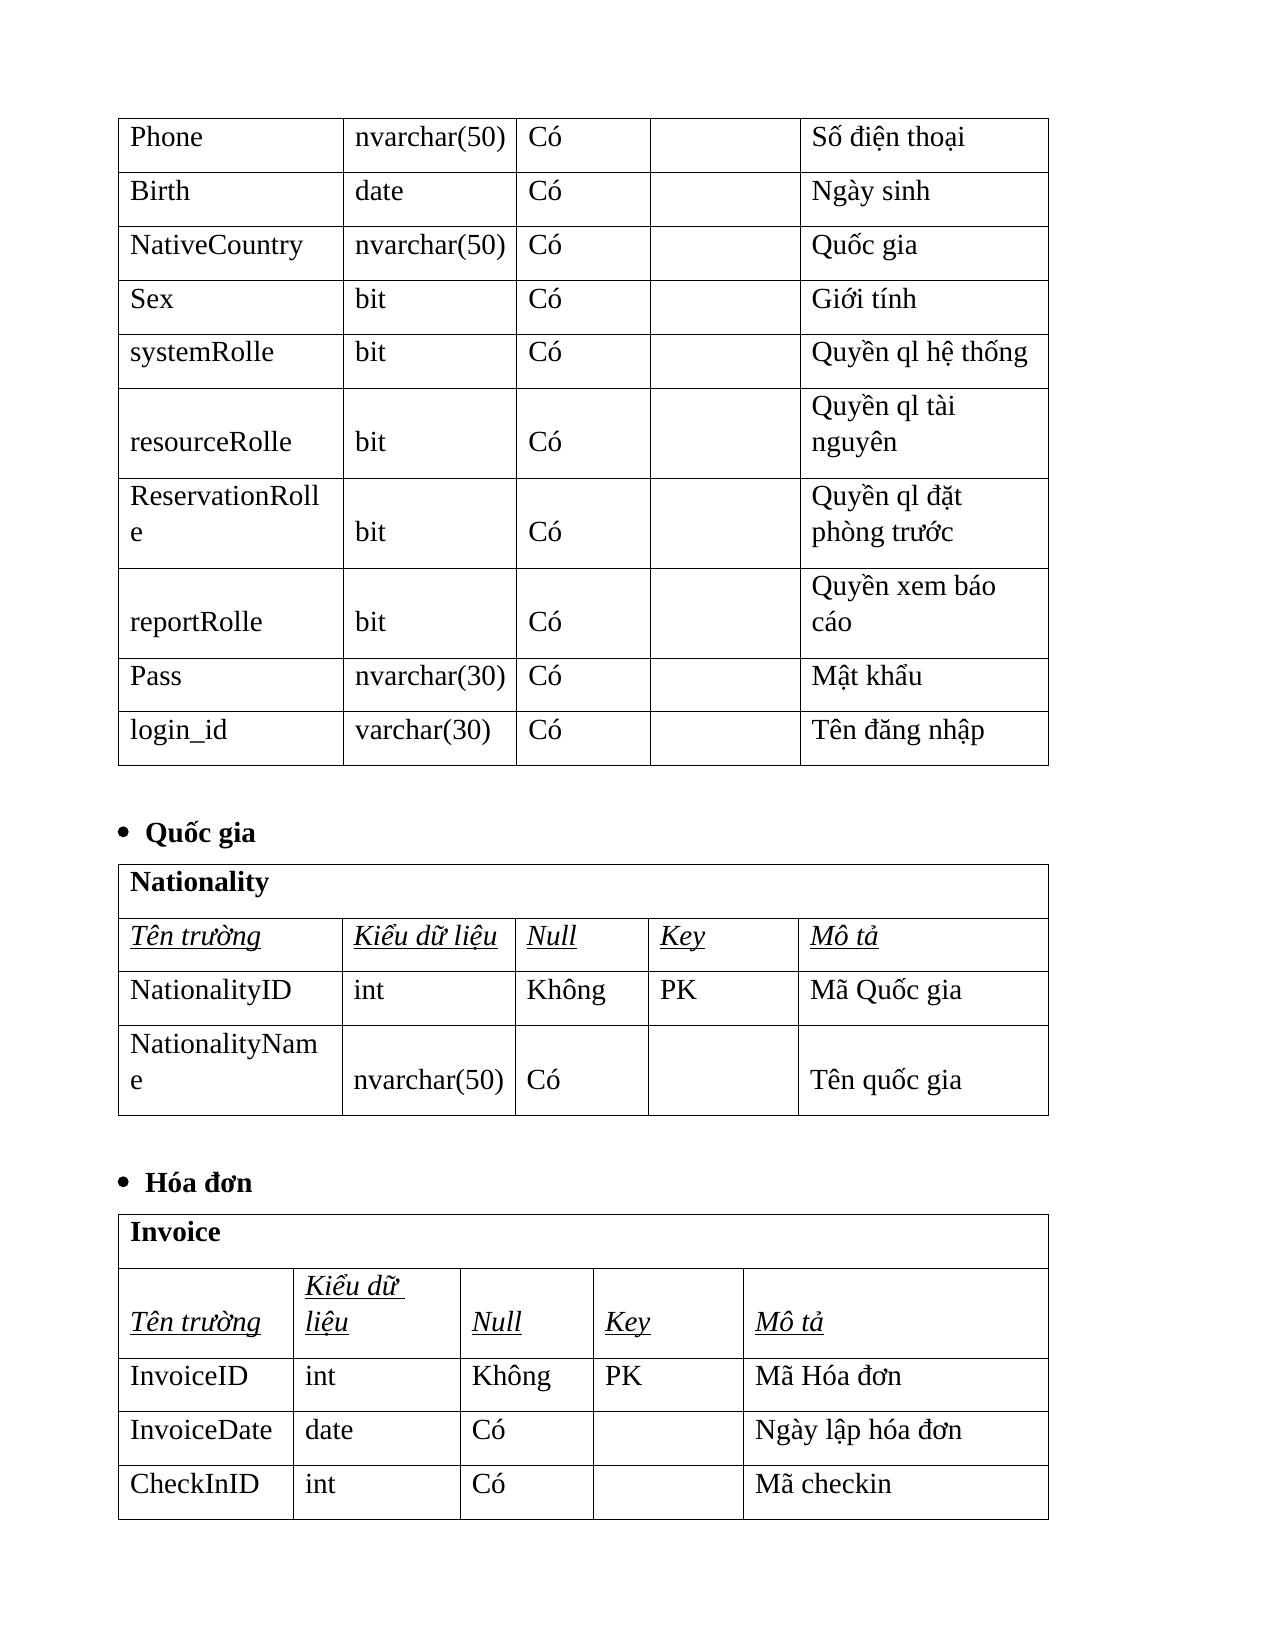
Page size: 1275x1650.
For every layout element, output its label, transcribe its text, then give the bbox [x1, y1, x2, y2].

table_header Invoice [119, 1215, 1048, 1267]
table_cell Quyền ql đặt phòng trước [801, 479, 1048, 567]
table_cell bit [344, 389, 516, 477]
table_header Nationality [119, 865, 1048, 917]
list Hóa đơn [118, 1165, 1157, 1198]
table_cell NationalityID [119, 972, 342, 1025]
table_cell InvoiceID [119, 1359, 293, 1411]
table_cell Quyền ql hệ thống [801, 335, 1048, 387]
table_cell Không [516, 972, 648, 1025]
list Quốc gia [118, 815, 1157, 848]
table_cell [651, 281, 800, 333]
table_cell Có [517, 119, 650, 172]
table_cell CheckInID [119, 1466, 293, 1519]
table_cell Số điện thoại [801, 119, 1048, 172]
table_cell resourceRolle [119, 389, 343, 477]
table_cell Ngày lập hóa đơn [744, 1412, 1048, 1465]
table_cell [594, 1466, 743, 1519]
table_cell [649, 1026, 798, 1115]
table_cell Mật khẩu [801, 659, 1048, 711]
table_cell PK [649, 972, 798, 1025]
table_cell Ngày sinh [801, 173, 1048, 226]
table_cell Mô tả [799, 919, 1048, 971]
table_cell Có [517, 712, 650, 765]
table_cell varchar(30) [344, 712, 516, 765]
table_cell Key [594, 1269, 743, 1357]
table_cell NativeCountry [119, 227, 343, 280]
table_cell Null [516, 919, 648, 971]
table_cell bit [344, 335, 516, 387]
table_cell [651, 389, 800, 477]
table_cell Có [517, 281, 650, 333]
table_cell [651, 335, 800, 387]
table_cell [651, 119, 800, 172]
table_cell InvoiceDate [119, 1412, 293, 1465]
table_cell nvarchar(50) [344, 227, 516, 280]
table_cell bit [344, 281, 516, 333]
table_cell nvarchar(50) [344, 119, 516, 172]
table_cell Tên trường [119, 1269, 293, 1357]
table_cell Có [516, 1026, 648, 1115]
table_cell int [343, 972, 515, 1025]
table_cell Có [517, 389, 650, 477]
table_cell Sex [119, 281, 343, 333]
table_cell Mã checkin [744, 1466, 1048, 1519]
table_cell date [344, 173, 516, 226]
table_cell [651, 659, 800, 711]
table_cell Tên đăng nhập [801, 712, 1048, 765]
table_cell Có [517, 173, 650, 226]
table_cell nvarchar(30) [344, 659, 516, 711]
table_cell Có [461, 1412, 593, 1465]
table_cell [651, 227, 800, 280]
table_cell Quốc gia [801, 227, 1048, 280]
table_cell Có [517, 227, 650, 280]
table_cell Tên trường [119, 919, 342, 971]
table_cell [651, 479, 800, 567]
table_cell Mô tả [744, 1269, 1048, 1357]
table_cell Tên quốc gia [799, 1026, 1048, 1115]
table_cell Mã Quốc gia [799, 972, 1048, 1025]
table_cell Có [517, 569, 650, 657]
table_cell NationalityName [119, 1026, 342, 1115]
table_cell Có [517, 479, 650, 567]
table_cell [594, 1412, 743, 1465]
table_cell date [294, 1412, 460, 1465]
table_cell Giới tính [801, 281, 1048, 333]
table_cell Phone [119, 119, 343, 172]
table_cell PK [594, 1359, 743, 1411]
table_cell [651, 173, 800, 226]
table_cell int [294, 1359, 460, 1411]
table_cell Key [649, 919, 798, 971]
table_cell Không [461, 1359, 593, 1411]
table_cell Mã Hóa đơn [744, 1359, 1048, 1411]
table_cell bit [344, 479, 516, 567]
table_cell Quyền xem báo cáo [801, 569, 1048, 657]
table_cell [651, 569, 800, 657]
table_cell ReservationRolle [119, 479, 343, 567]
table_cell Birth [119, 173, 343, 226]
table_cell reportRolle [119, 569, 343, 657]
table_cell Kiểu dữ liệu [343, 919, 515, 971]
table_cell systemRolle [119, 335, 343, 387]
table_cell Quyền ql tài nguyên [801, 389, 1048, 477]
table_cell [651, 712, 800, 765]
table_cell Có [517, 659, 650, 711]
table_cell Kiểu dữ liệu [294, 1269, 460, 1357]
table_cell Pass [119, 659, 343, 711]
table_cell int [294, 1466, 460, 1519]
table_cell Có [461, 1466, 593, 1519]
table_cell bit [344, 569, 516, 657]
table_cell Null [461, 1269, 593, 1357]
table_cell Có [517, 335, 650, 387]
table_cell nvarchar(50) [343, 1026, 515, 1115]
table_cell login_id [119, 712, 343, 765]
